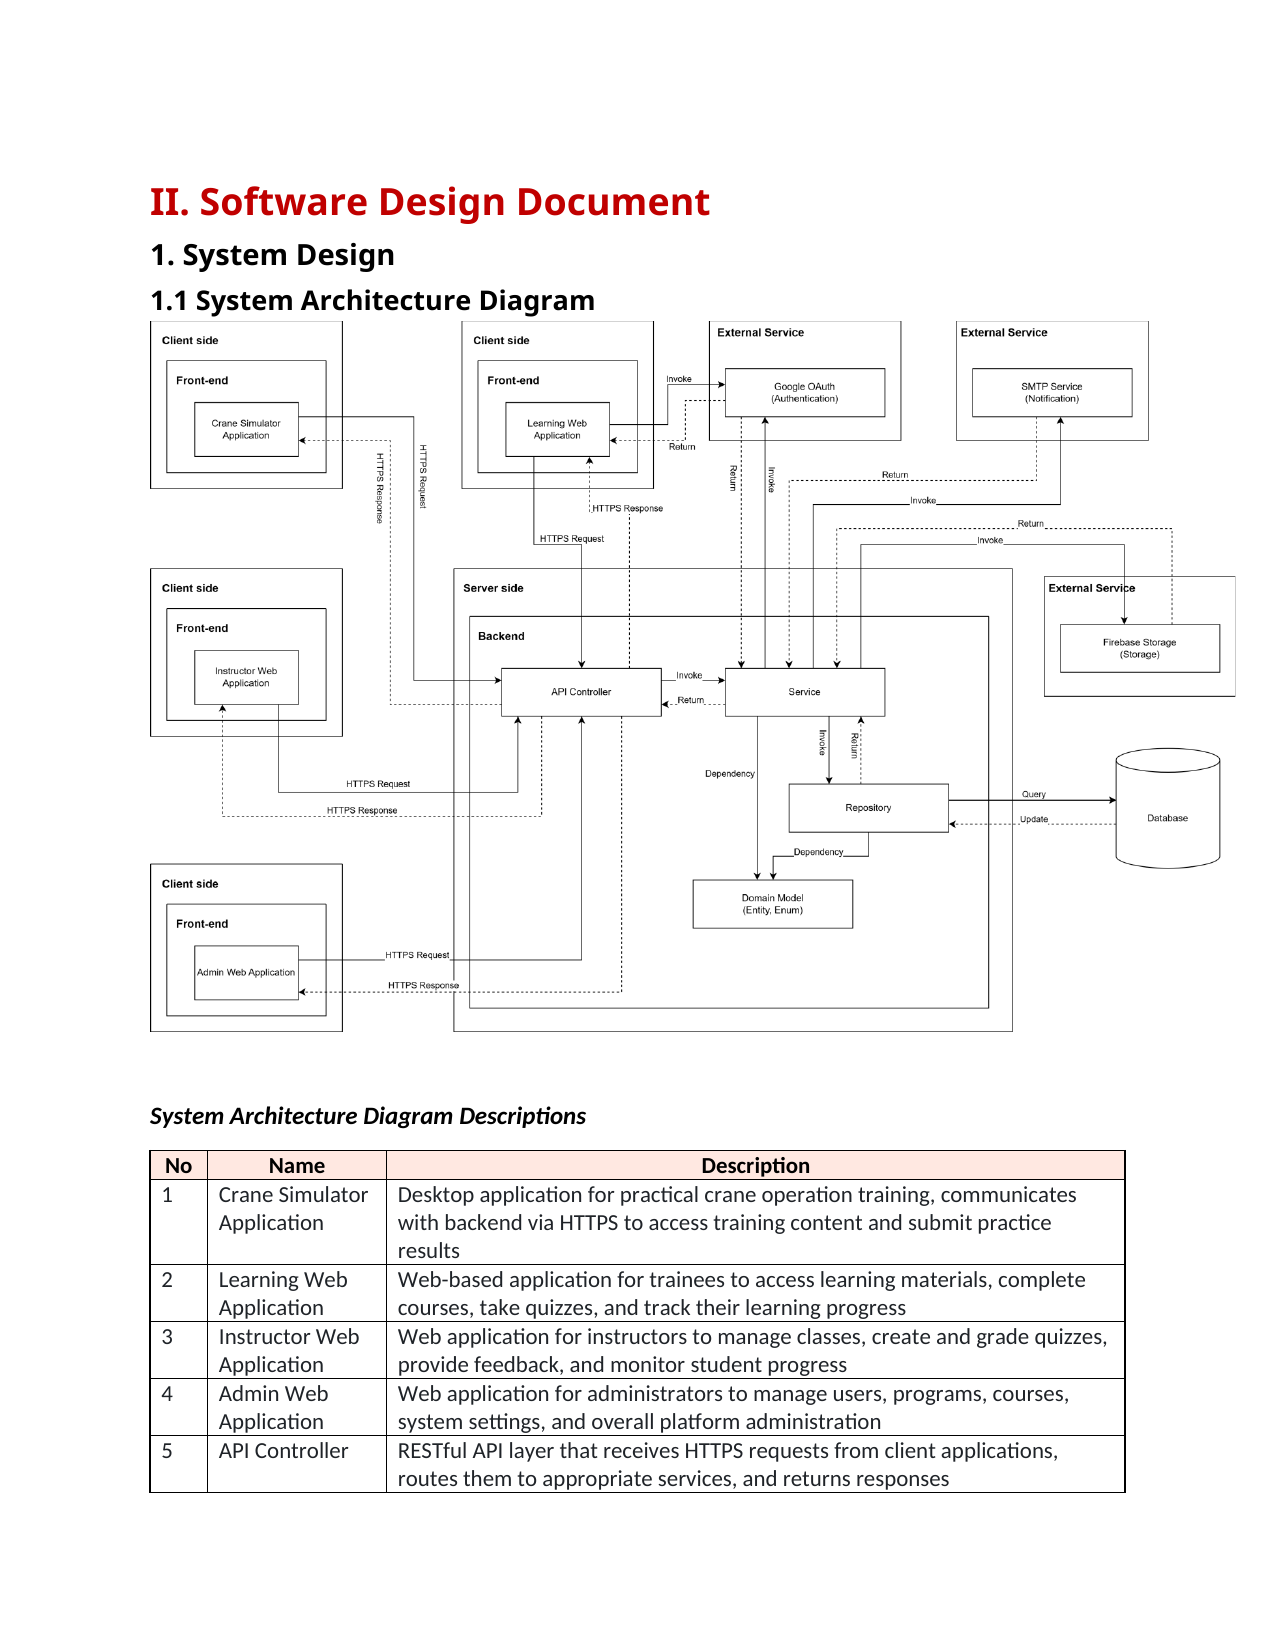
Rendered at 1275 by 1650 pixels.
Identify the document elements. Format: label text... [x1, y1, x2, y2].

table_cell Learning Web Application [208, 1265, 386, 1321]
subtitle II. Software Design Document [150, 175, 1125, 226]
table_cell 3 [151, 1322, 207, 1378]
subtitle 1. System Design [150, 234, 1125, 274]
table_cell RESTful API layer that receives HTTPS requests from client applications, routes them to appropriate services, and returns responses [387, 1436, 1124, 1492]
table_cell 4 [151, 1379, 207, 1435]
table_cell Desktop application for practical crane operation training, communicates with backend via HTTPS to access training content and submit practice results [387, 1180, 1124, 1264]
table_cell 5 [151, 1436, 207, 1492]
table_cell Crane Simulator Application [208, 1180, 386, 1264]
subtitle 1.1 System Architecture Diagram [150, 281, 1125, 318]
table_cell 2 [151, 1265, 207, 1321]
picture [150, 321, 1236, 1032]
table_header Name [208, 1151, 386, 1179]
text System Architecture Diagram Descriptions [150, 1100, 1125, 1131]
table_cell 1 [151, 1180, 207, 1264]
table_header Description [387, 1151, 1124, 1179]
table_cell Instructor Web Application [208, 1322, 386, 1378]
table_cell Web application for instructors to manage classes, create and grade quizzes, provide feedback, and monitor student progress [387, 1322, 1124, 1378]
table_cell Web application for administrators to manage users, programs, courses, system settings, and overall platform administration [387, 1379, 1124, 1435]
table_cell Web-based application for trainees to access learning materials, complete courses, take quizzes, and track their learning progress [387, 1265, 1124, 1321]
table_cell Admin Web Application [208, 1379, 386, 1435]
table_header No [151, 1151, 207, 1179]
table_cell API Controller [208, 1436, 386, 1492]
